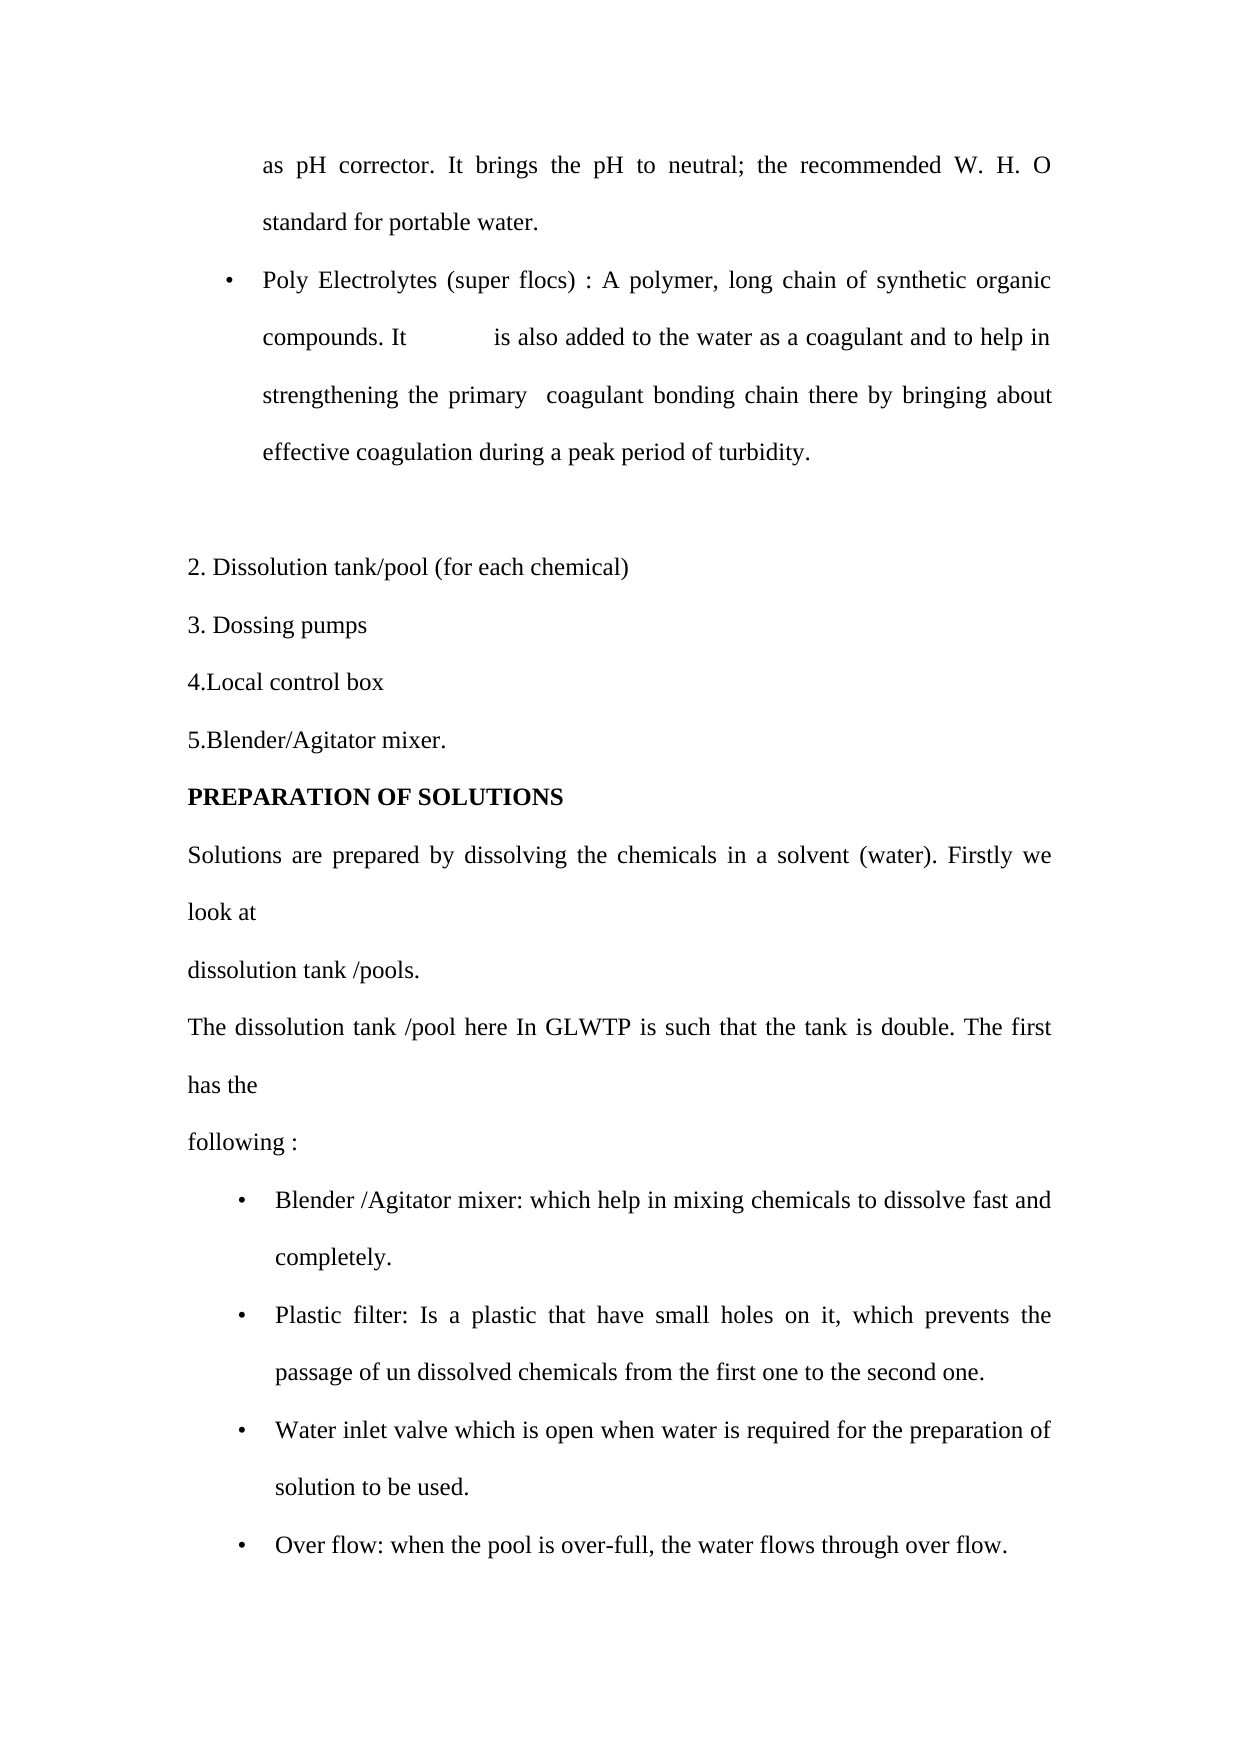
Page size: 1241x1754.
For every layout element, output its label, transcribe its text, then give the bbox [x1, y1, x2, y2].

text 5.Blender/Agitator mixer. [187, 725, 1053, 754]
list Blender /Agitator mixer: which help in mixing chemicals to dissolve fast and completely. [237, 1185, 1053, 1271]
text 4.Local control box [187, 667, 1053, 696]
text PREPARATION OF SOLUTIONS [187, 782, 1053, 811]
text The dissolution tank /pool here In GLWTP is such that the tank is double. The first has the [187, 1012, 1053, 1099]
text Solutions are prepared by dissolving the chemicals in a solvent (water). Firstly we look at [187, 840, 1053, 926]
list Over flow: when the pool is over-full, the water flows through over flow. [237, 1530, 1053, 1559]
list Water inlet valve which is open when water is required for the preparation of solution to be used. [237, 1415, 1053, 1501]
list Plastic filter: Is a plastic that have small holes on it, which prevents the passage of un dissolved chemicals from the first one to the second one. [237, 1300, 1053, 1386]
text following : [187, 1127, 1053, 1156]
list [225, 150, 1053, 236]
text 2. Dissolution tank/pool (for each chemical) [187, 552, 1053, 581]
text 3. Dossing pumps [187, 610, 1053, 639]
text dissolution tank /pools. [187, 955, 1053, 984]
list Poly Electrolytes (super flocs) : A polymer, long chain of synthetic organic compounds. It is also added to the water as a coagulant and to help in strengthening the primary coagulant bonding chain there by bringing about effective coagulation during a peak period of turbidity. [225, 265, 1053, 466]
